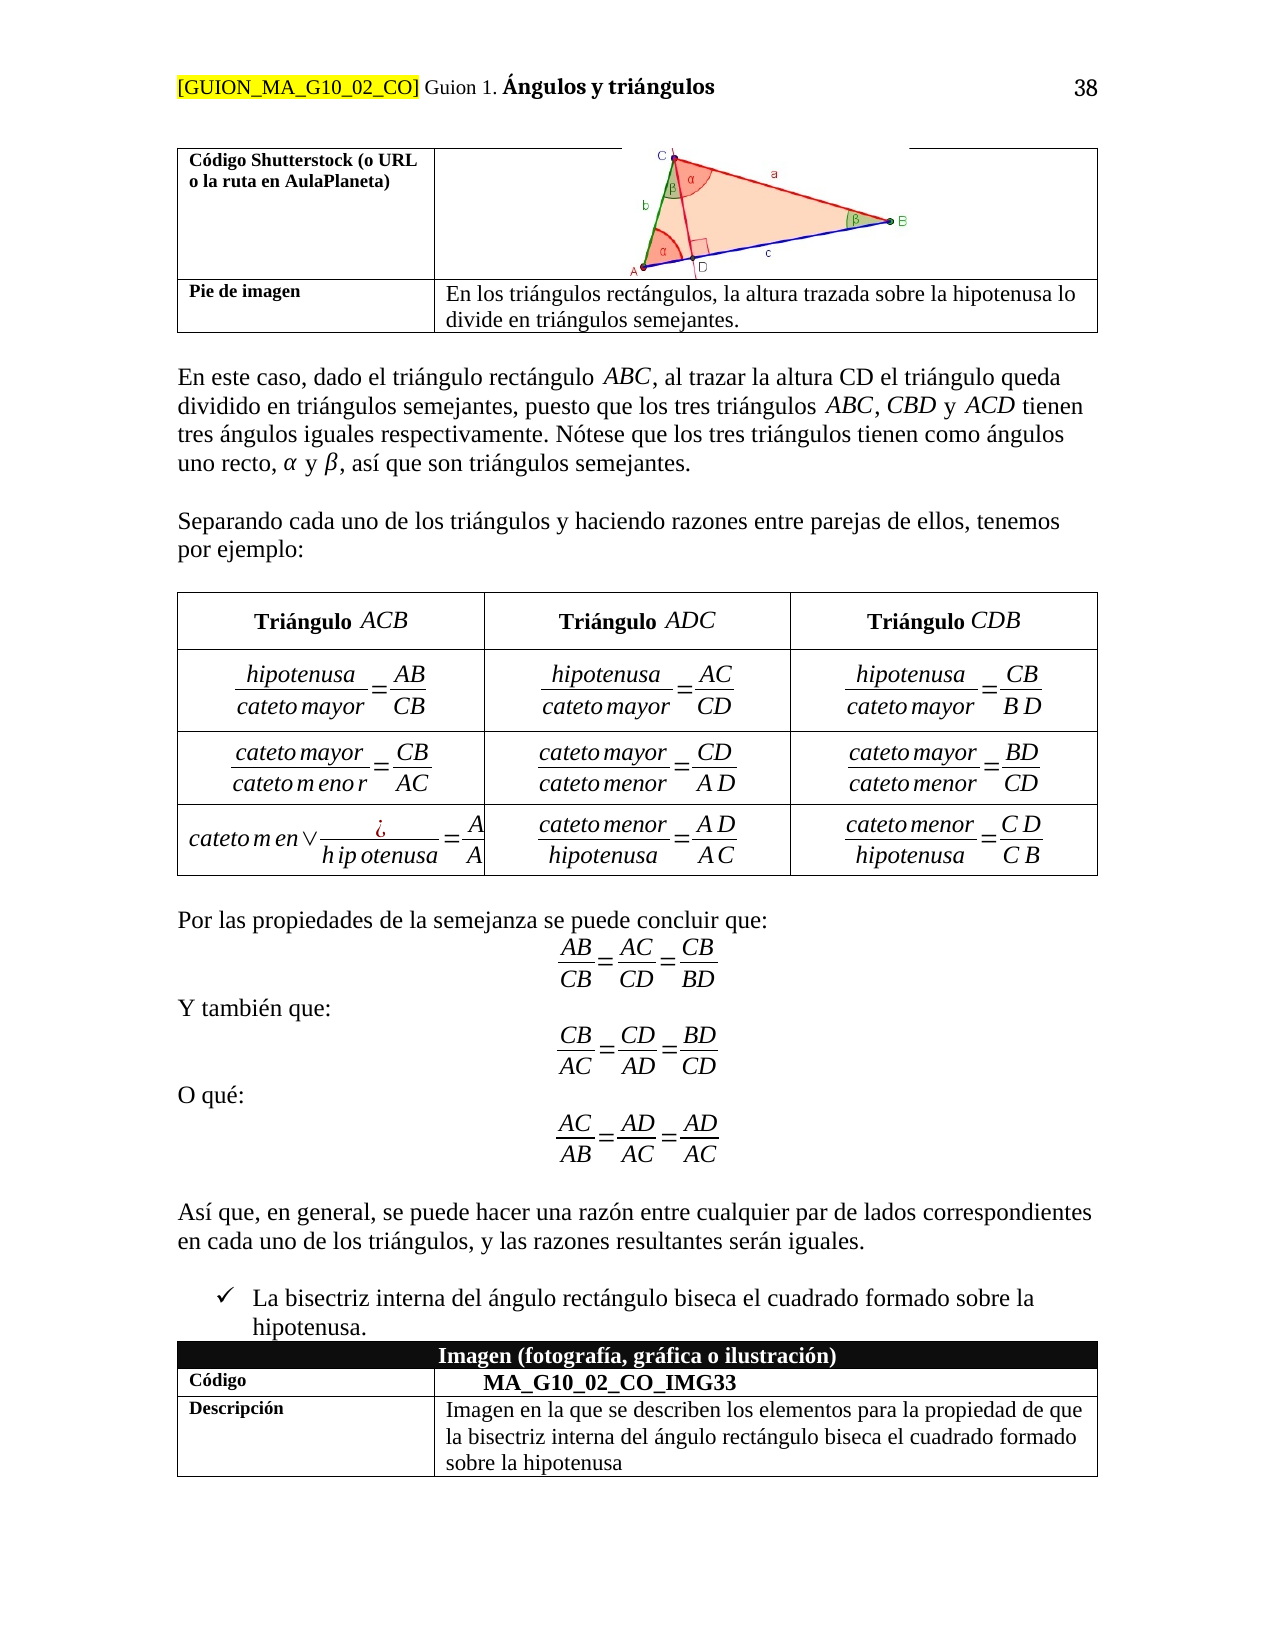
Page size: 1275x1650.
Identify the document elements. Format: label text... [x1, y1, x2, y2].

table_header Triángulo [485, 593, 790, 649]
table_cell [485, 732, 790, 804]
table_cell [485, 650, 790, 731]
table_cell [791, 805, 1097, 875]
text Por las propiedades de la semejanza se puede concluir que: [177, 905, 1098, 934]
table_header Imagen (fotografía, gráfica o ilustración) [178, 1342, 1097, 1368]
table_cell Código Shutterstock (o URL o la ruta en AulaPlaneta) [178, 149, 434, 278]
table_cell [910, 149, 1097, 278]
text Y también que: [177, 993, 1098, 1022]
picture [622, 148, 910, 279]
table_cell [791, 650, 1097, 731]
table_cell [178, 650, 484, 731]
table_cell [178, 732, 484, 804]
table_cell En los triángulos rectángulos, la altura trazada sobre la hipotenusa lo divide en triángulos semejantes. [435, 280, 1097, 332]
table_cell Descripción [178, 1397, 434, 1476]
list La bisectriz interna del ángulo rectángulo biseca el cuadrado formado sobre la hipotenusa. [215, 1283, 1098, 1341]
text Así que, en general, se puede hacer una razón entre cualquier par de lados correspondientes en cada uno de los triángulos, y las razones resultantes serán iguales. [177, 1197, 1098, 1254]
text Separando cada uno de los triángulos y haciendo razones entre parejas de ellos, tenemos por ejemplo: [177, 506, 1098, 563]
text En este caso, dado el triángulo rectángulo , al trazar la altura CD el triángulo queda dividido en triángulos semejantes, puesto que los tres triángulos , y tienen tres ángulos iguales respectivamente. Nótese que los tres triángulos tienen como ángulos uno recto, y , así que son triángulos semejantes. [177, 362, 1098, 477]
table_cell [485, 805, 790, 875]
table_header Triángulo [178, 593, 484, 649]
table_cell [178, 805, 484, 875]
table_cell [791, 732, 1097, 804]
table_cell [435, 149, 622, 278]
text O qué: [177, 1081, 1098, 1109]
table_cell Imagen en la que se describen los elementos para la propiedad de que la bisectriz interna del ángulo rectángulo biseca el cuadrado formado sobre la hipotenusa [435, 1397, 1097, 1476]
table_cell Pie de imagen [178, 280, 434, 332]
table_cell Código [178, 1369, 434, 1396]
table_cell [435, 1369, 1097, 1396]
table_header Triángulo [791, 593, 1097, 649]
